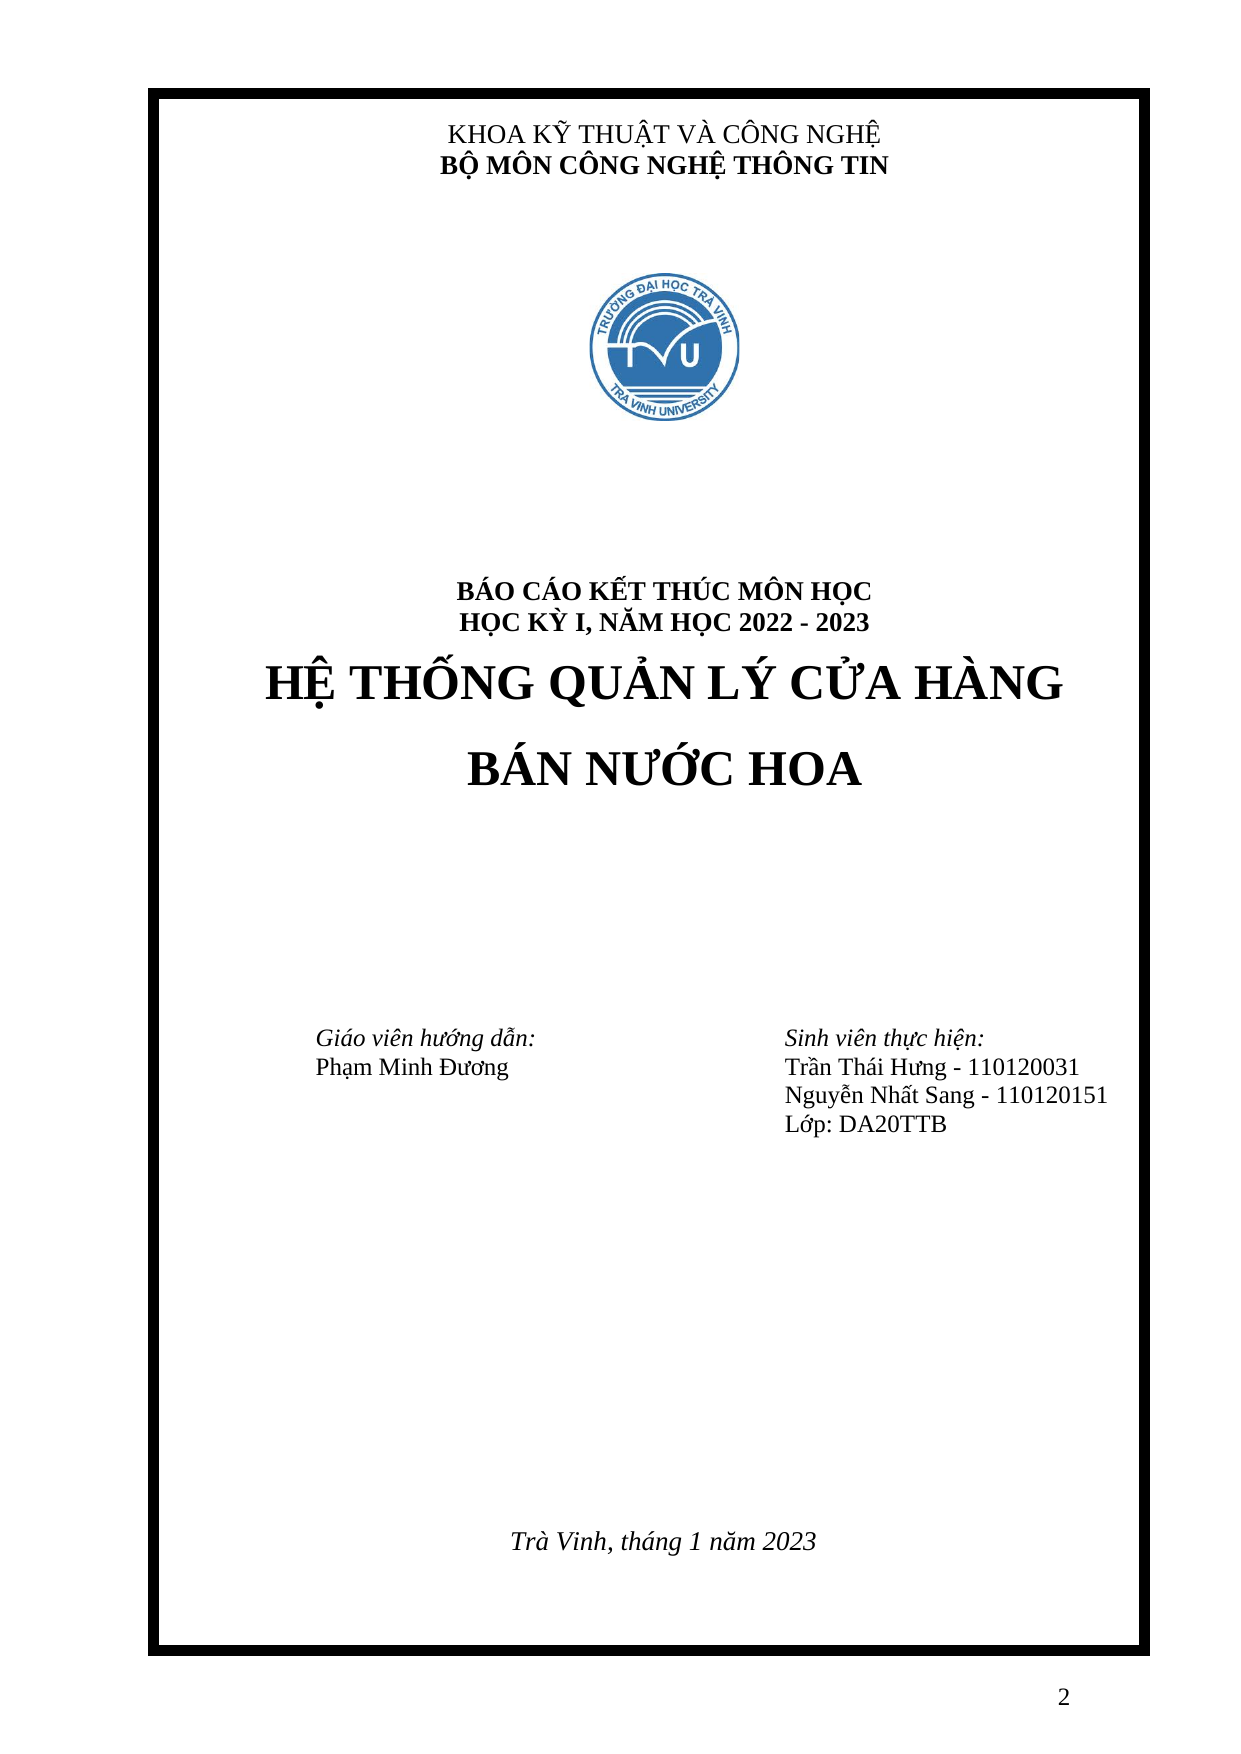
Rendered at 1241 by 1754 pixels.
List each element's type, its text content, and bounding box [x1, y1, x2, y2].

text BÁN NƯỚC HOA [207, 739, 1122, 797]
text BỘ MÔN CÔNG NGHỆ THÔNG TIN [207, 149, 1122, 180]
text Trà Vinh, tháng 1 năm 2023 [207, 1525, 1122, 1557]
text KHOA KỸ THUẬT VÀ CÔNG NGHỆ [207, 118, 1122, 149]
text HỌC KỲ I, NĂM HỌC 2022 - 2023 [207, 606, 1122, 637]
picture [589, 273, 740, 421]
text HỆ THỐNG QUẢN LÝ CỬA HÀNG [207, 653, 1122, 710]
text BÁO CÁO KẾT THÚC MÔN HỌC [207, 575, 1122, 606]
